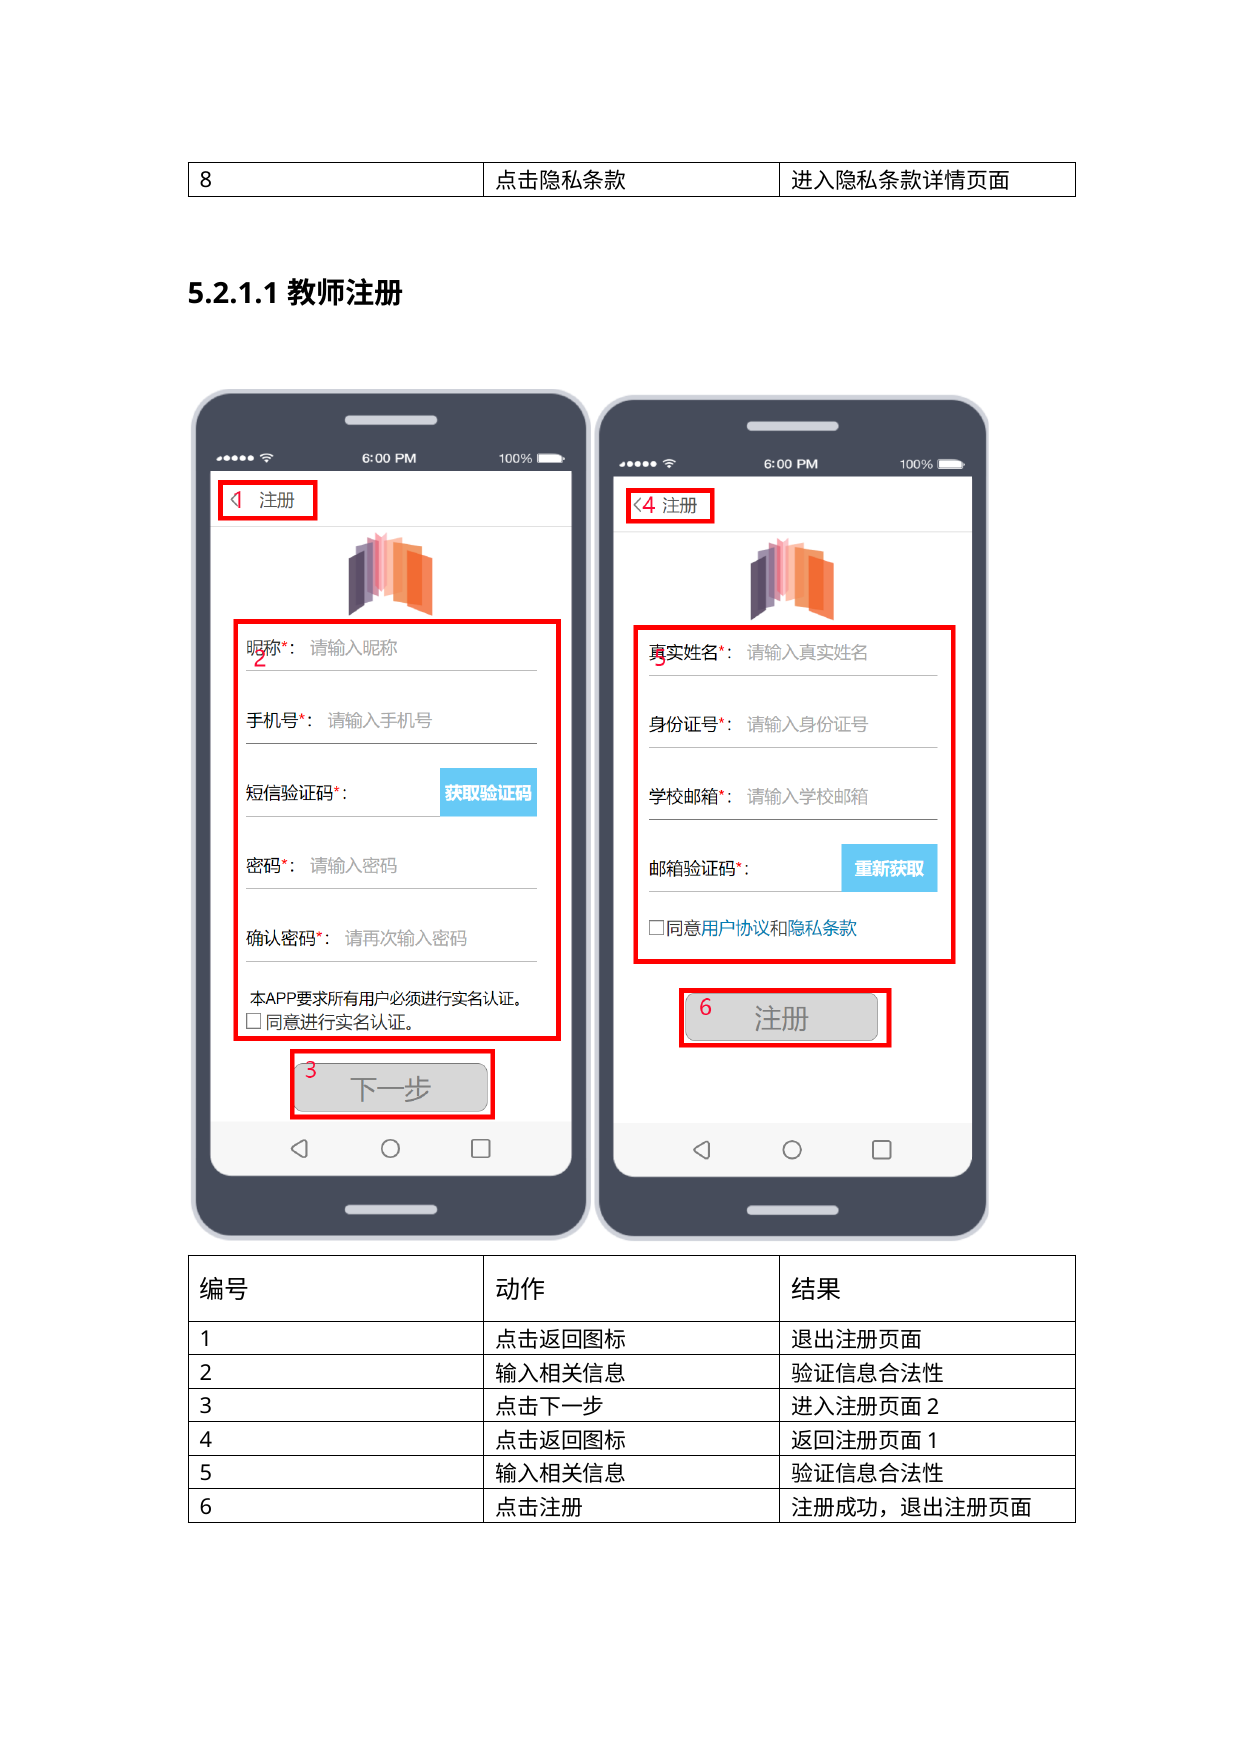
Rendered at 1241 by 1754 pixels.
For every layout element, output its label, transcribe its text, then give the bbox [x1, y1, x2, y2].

table_cell 点击下一步 [484, 1389, 779, 1421]
table_cell 点击注册 [484, 1489, 779, 1522]
table_cell 8 [189, 163, 483, 196]
table_cell 点击返回图标 [484, 1422, 779, 1455]
table_cell 验证信息合法性 [780, 1355, 1075, 1388]
table_cell 退出注册页面 [780, 1322, 1075, 1354]
table_cell 点击隐私条款 [484, 163, 779, 196]
subtitle 5.2.1.1 教师注册 [187, 258, 1053, 323]
table_cell 返回注册页面1 [780, 1422, 1075, 1455]
table_cell 输入相关信息 [484, 1456, 779, 1488]
table_cell 输入相关信息 [484, 1355, 779, 1388]
table_cell 6 [189, 1489, 483, 1522]
picture [187, 389, 989, 1242]
table_cell 2 [189, 1355, 483, 1388]
table_cell 点击返回图标 [484, 1322, 779, 1354]
table_cell 4 [189, 1422, 483, 1455]
table_header 结果 [780, 1256, 1075, 1321]
table_cell 验证信息合法性 [780, 1456, 1075, 1488]
table_cell 3 [189, 1389, 483, 1421]
table_cell 进入隐私条款详情页面 [780, 163, 1075, 196]
table_header 编号 [189, 1256, 483, 1321]
table_header 动作 [484, 1256, 779, 1321]
table_cell 5 [189, 1456, 483, 1488]
table_cell 1 [189, 1322, 483, 1354]
table_cell 进入注册页面2 [780, 1389, 1075, 1421]
table_cell 注册成功，退出注册页面 [780, 1489, 1075, 1522]
